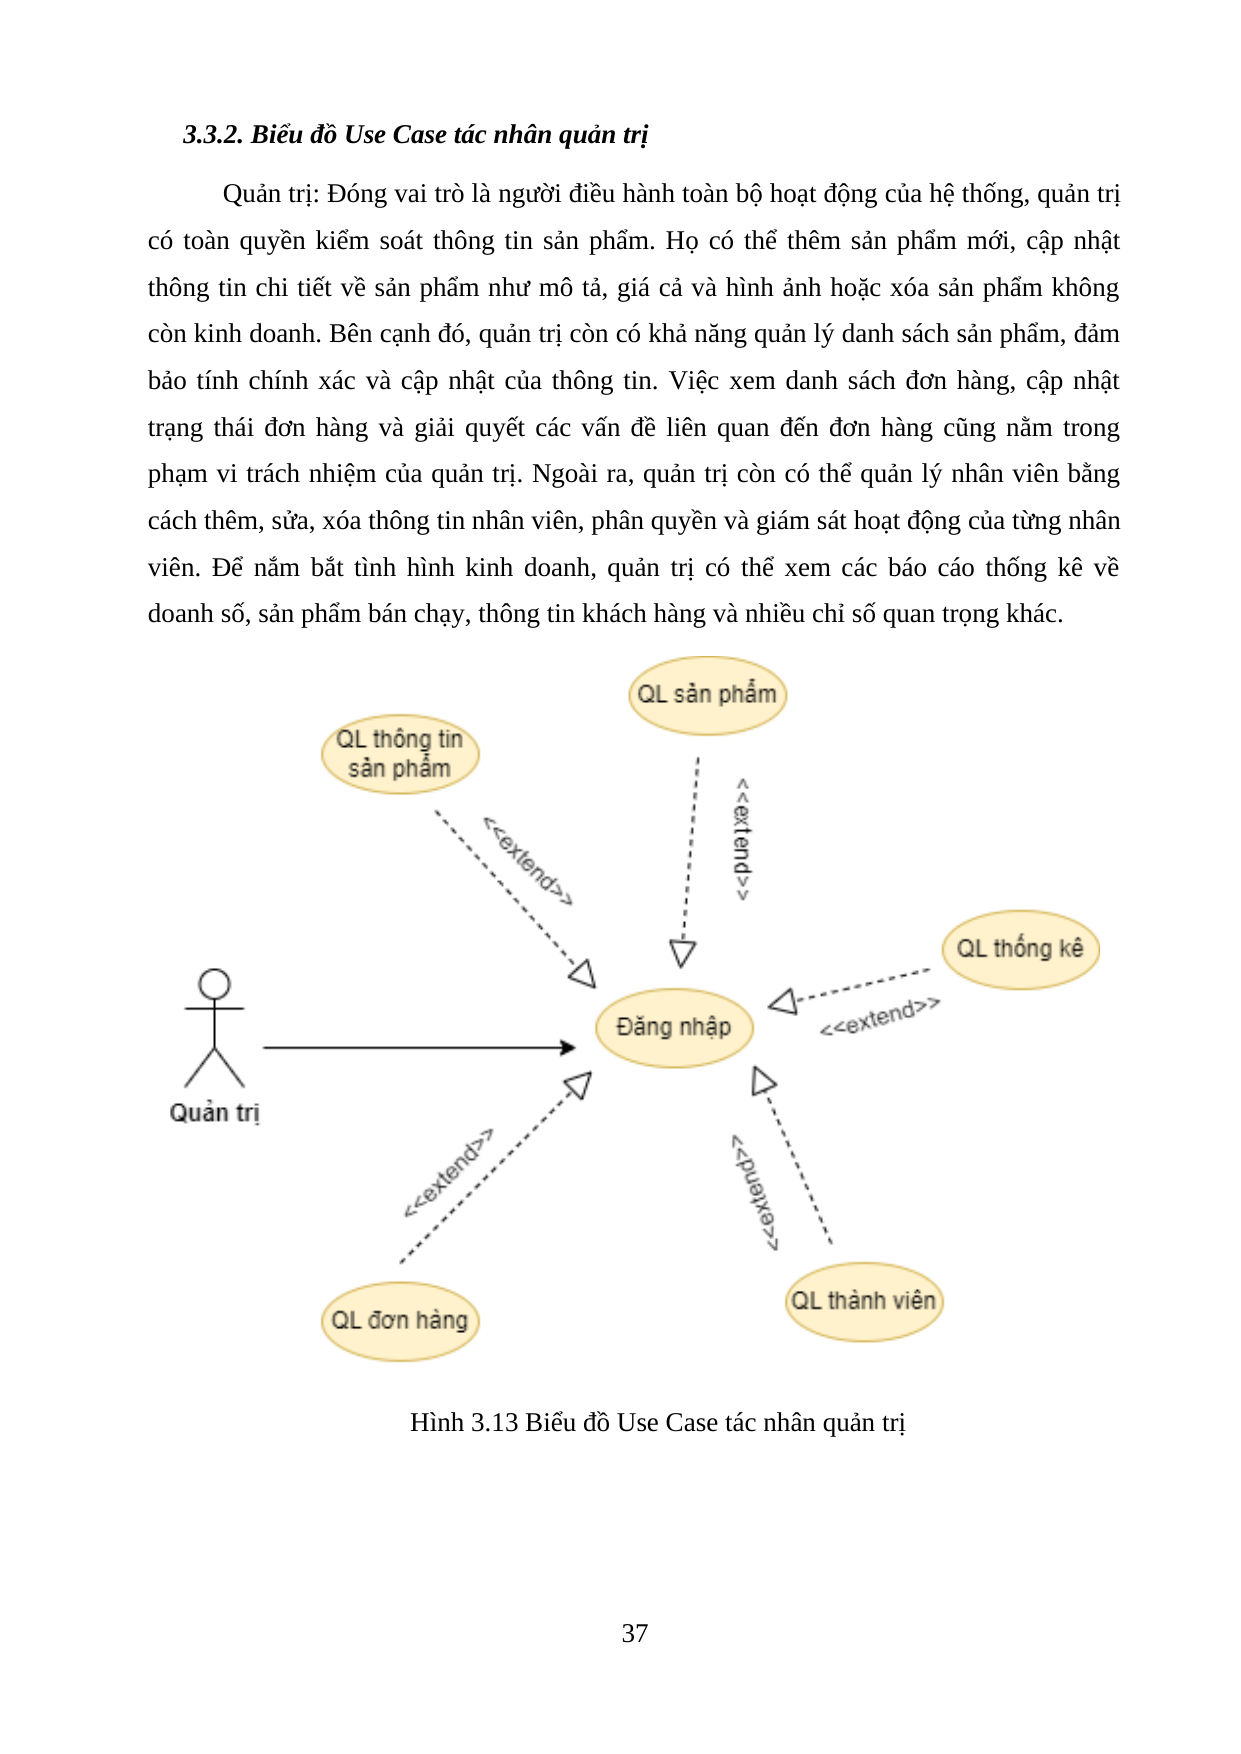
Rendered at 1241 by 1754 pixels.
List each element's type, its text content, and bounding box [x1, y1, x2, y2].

picture [169, 656, 1100, 1378]
text Quản trị: Đóng vai trò là người điều hành toàn bộ hoạt động của hệ thống, quản trị có toàn quyền kiểm soát thông tin sản phẩm. Họ có thể thêm sản phẩm mới, cập nhật thông tin chi tiết về sản phẩm như mô tả, giá cả và hình ảnh hoặc xóa sản phẩm không còn kinh doanh. Bên cạnh đó, quản trị còn có khả năng quản lý danh sách sản phẩm, đảm bảo tính chính xác và cập nhật của thông tin. Việc xem danh sách đơn hàng, cập nhật trạng thái đơn hàng và giải quyết các vấn đề liên quan đến đơn hàng cũng nằm trong phạm vi trách nhiệm của quản trị. Ngoài ra, quản trị còn có thể quản lý nhân viên bằng cách thêm, sửa, xóa thông tin nhân viên, phân quyền và giám sát hoạt động của từng nhân viên. Để nắm bắt tình hình kinh doanh, quản trị có thể xem các báo cáo thống kê về doanh số, sản phẩm bán chạy, thông tin khách hàng và nhiều chỉ số quan trọng khác. [148, 177, 1122, 628]
subtitle 3.3.2. Biểu đồ Use Case tác nhân quản trị [183, 118, 1122, 149]
